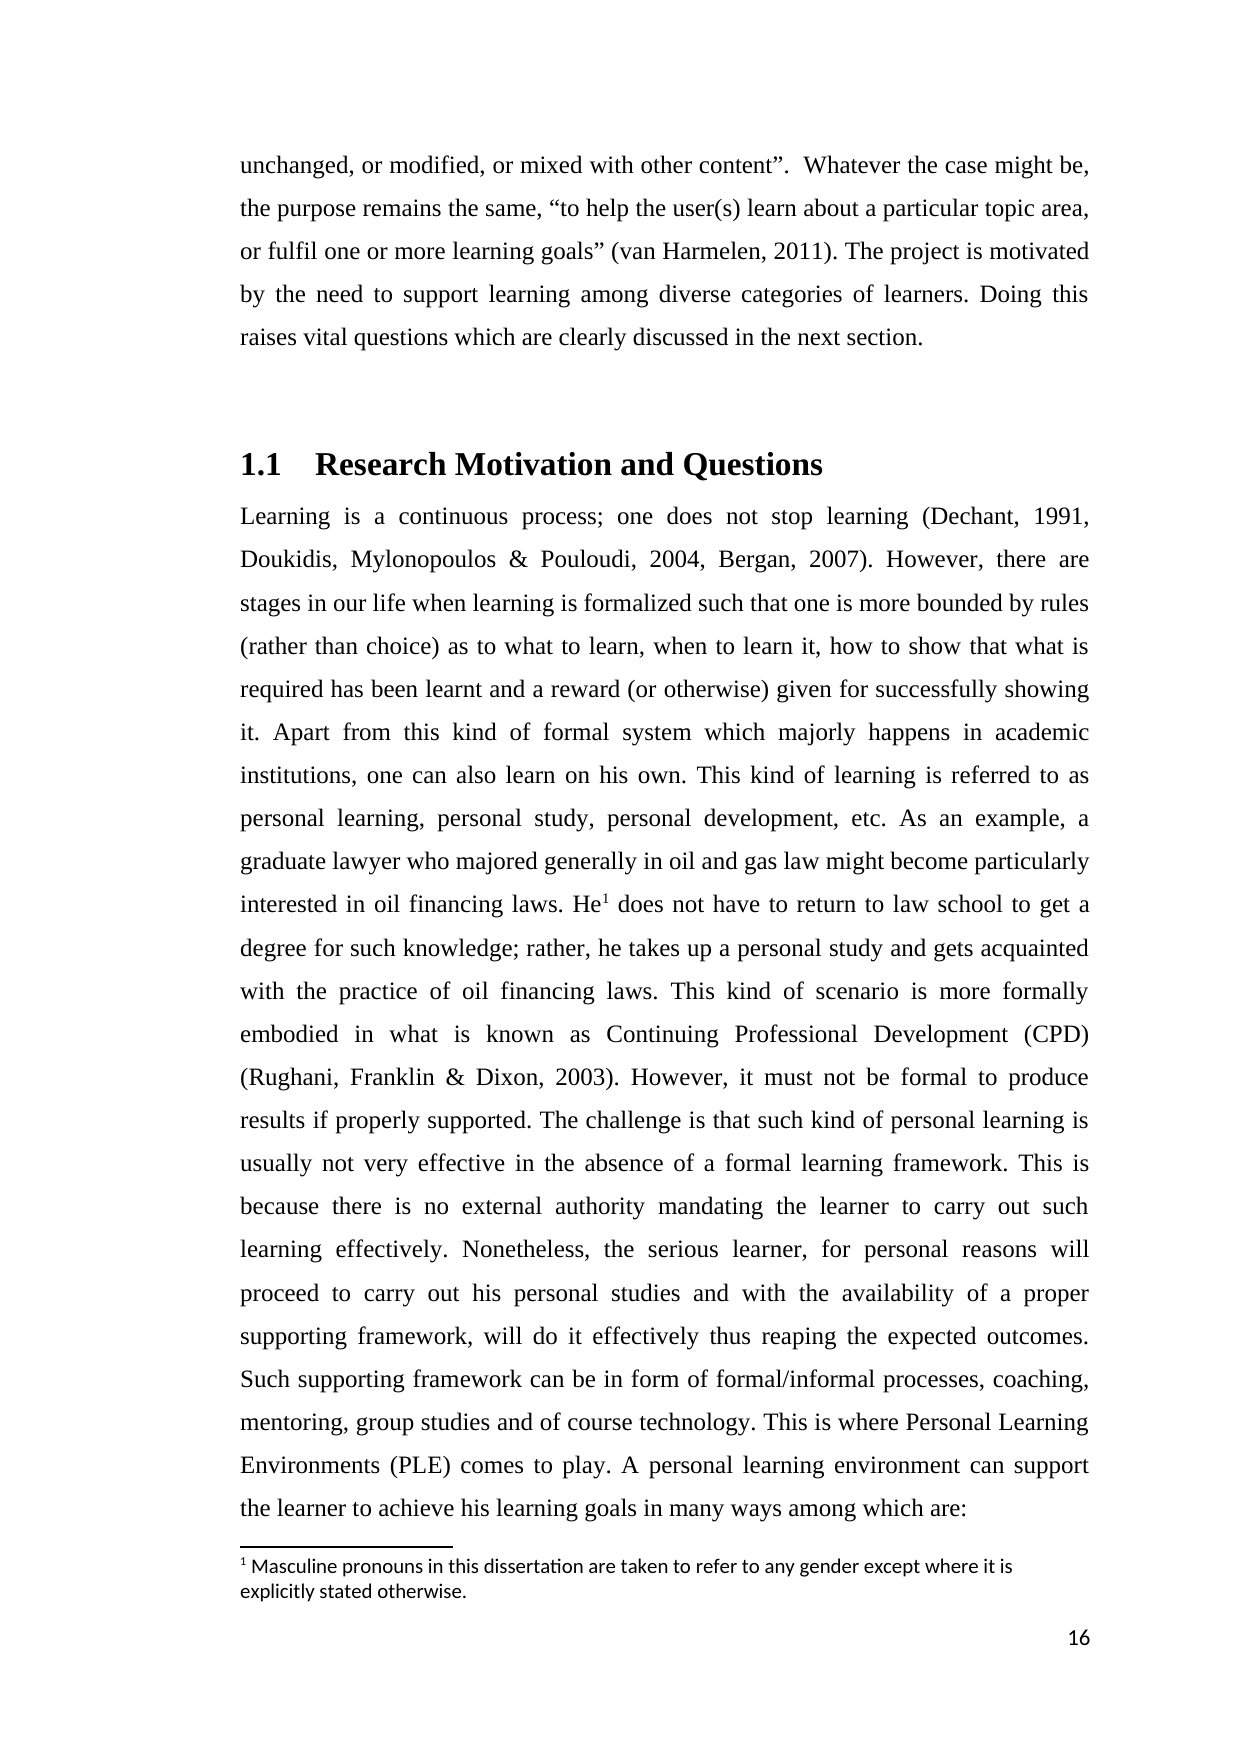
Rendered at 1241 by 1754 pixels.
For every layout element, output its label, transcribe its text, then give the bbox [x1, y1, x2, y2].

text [240, 150, 1090, 351]
text Learning is a continuous process; one does not stop learning (Dechant, 1991, Doukidis, Mylonopoulos & Pouloudi, 2004, Bergan, 2007). However, there are stages in our life when learning is formalized such that one is more bounded by rules (rather than choice) as to what to learn, when to learn it, how to show that what is required has been learnt and a reward (or otherwise) given for successfully showing it. Apart from this kind of formal system which majorly happens in academic institutions, one can also learn on his own. This kind of learning is referred to as personal learning, personal study, personal development, etc. As an example, a graduate lawyer who majored generally in oil and gas law might become particularly interested in oil financing laws. He does not have to return to law school to get a degree for such knowledge; rather, he takes up a personal study and gets acquainted with the practice of oil financing laws. This kind of scenario is more formally embodied in what is known as Continuing Professional Development (CPD) (Rughani, Franklin & Dixon, 2003). However, it must not be formal to produce results if properly supported. The challenge is that such kind of personal learning is usually not very effective in the absence of a formal learning framework. This is because there is no external authority mandating the learner to carry out such learning effectively. Nonetheless, the serious learner, for personal reasons will proceed to carry out his personal studies and with the availability of a proper supporting framework, will do it effectively thus reaping the expected outcomes. Such supporting framework can be in form of formal/informal processes, coaching, mentoring, group studies and of course technology. This is where Personal Learning Environments (PLE) comes to play. A personal learning environment can support the learner to achieve his learning goals in many ways among which are: [240, 501, 1090, 1522]
subtitle 1.1 Research Motivation and Questions [240, 386, 1090, 482]
